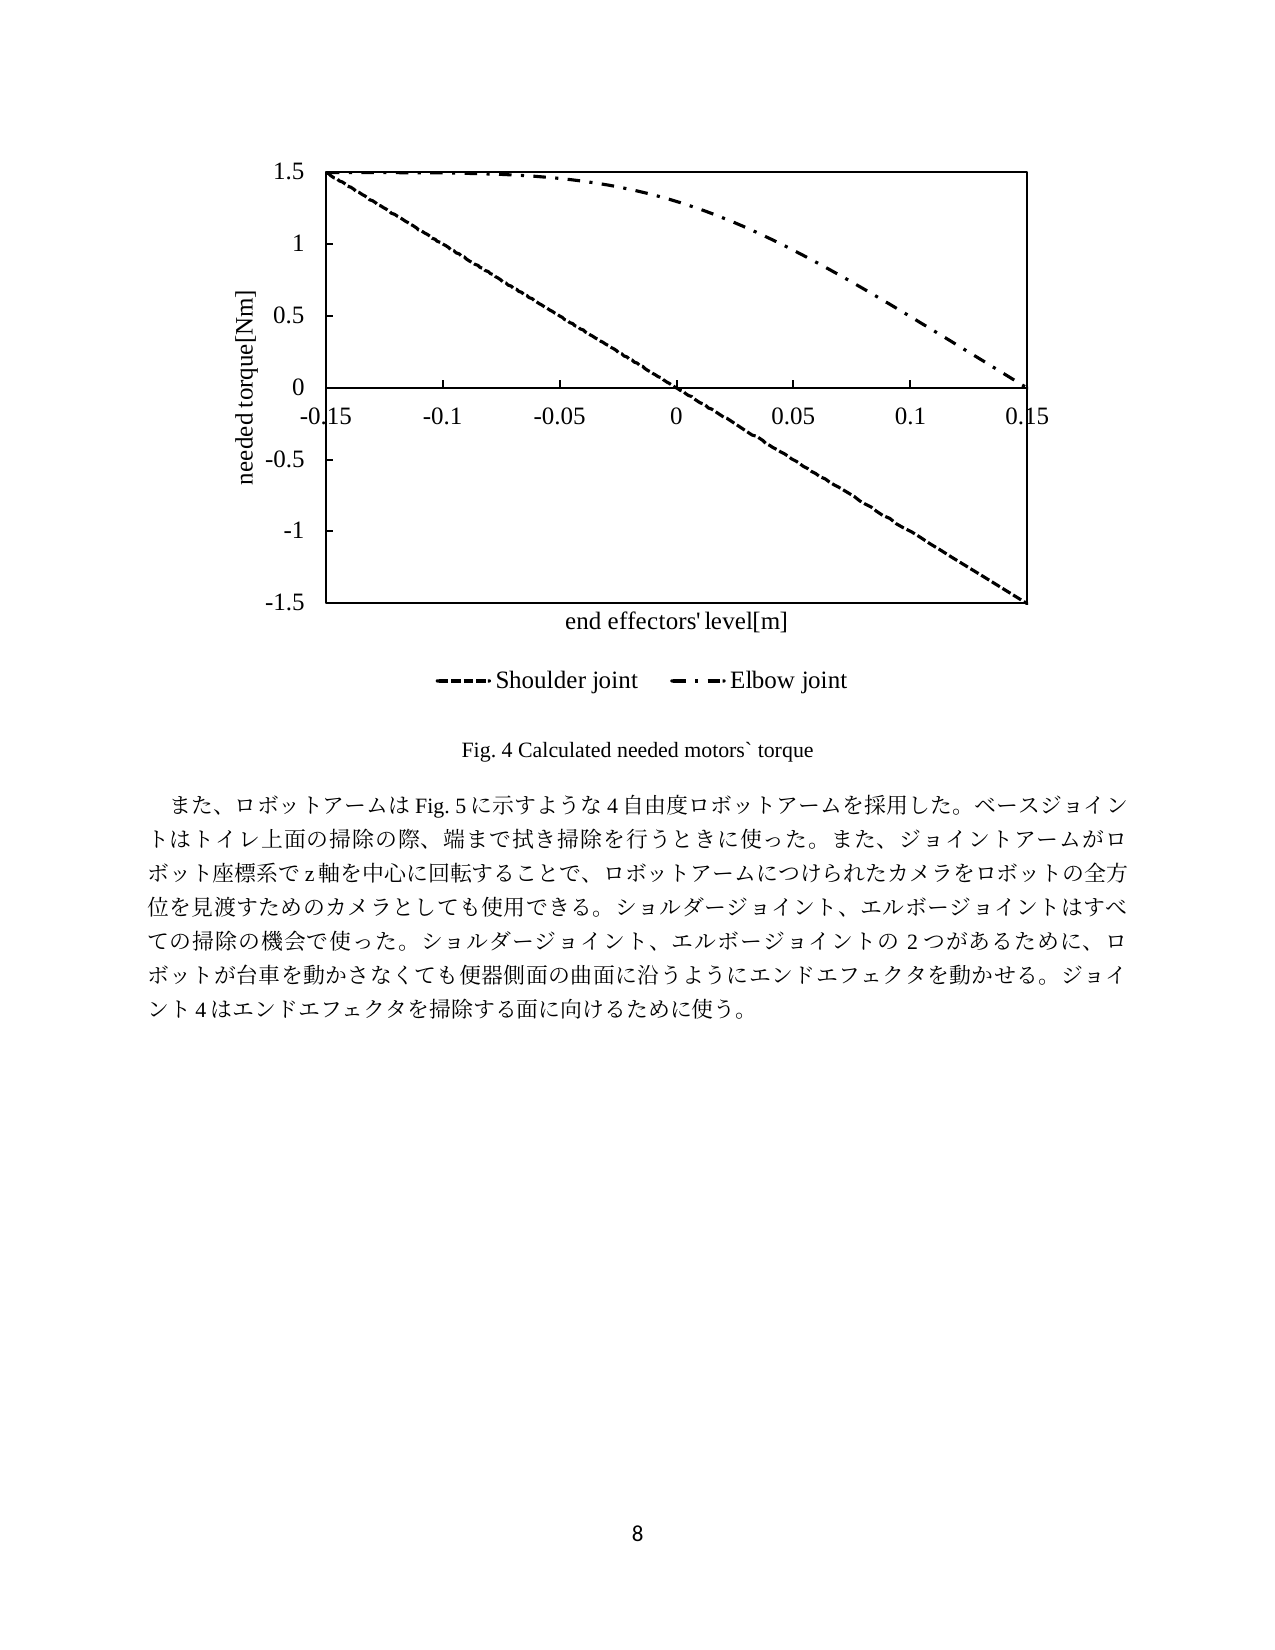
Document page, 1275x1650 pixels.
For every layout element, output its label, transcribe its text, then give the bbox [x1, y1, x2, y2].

text また、ロボットアームはFig. 5に示すような4自由度ロボットアームを採用した。ベースジョイントはトイレ上面の掃除の際、端まで拭き掃除を行うときに使った。また、ジョイントアームがロボット座標系でz軸を中心に回転することで、ロボットアームにつけられたカメラをロボットの全方位を見渡すためのカメラとしても使用できる。ショルダージョイント、エルボージョイントはすべての掃除の機会で使った。ショルダージョイント、エルボージョイントの2つがあるために、ロボットが台車を動かさなくても便器側面の曲面に沿うようにエンドエフェクタを動かせる。ジョイント4はエンドエフェクタを掃除する面に向けるために使う。 [147, 788, 1128, 1023]
text Fig. 4 Calculated needed motors` torque [147, 732, 1128, 767]
